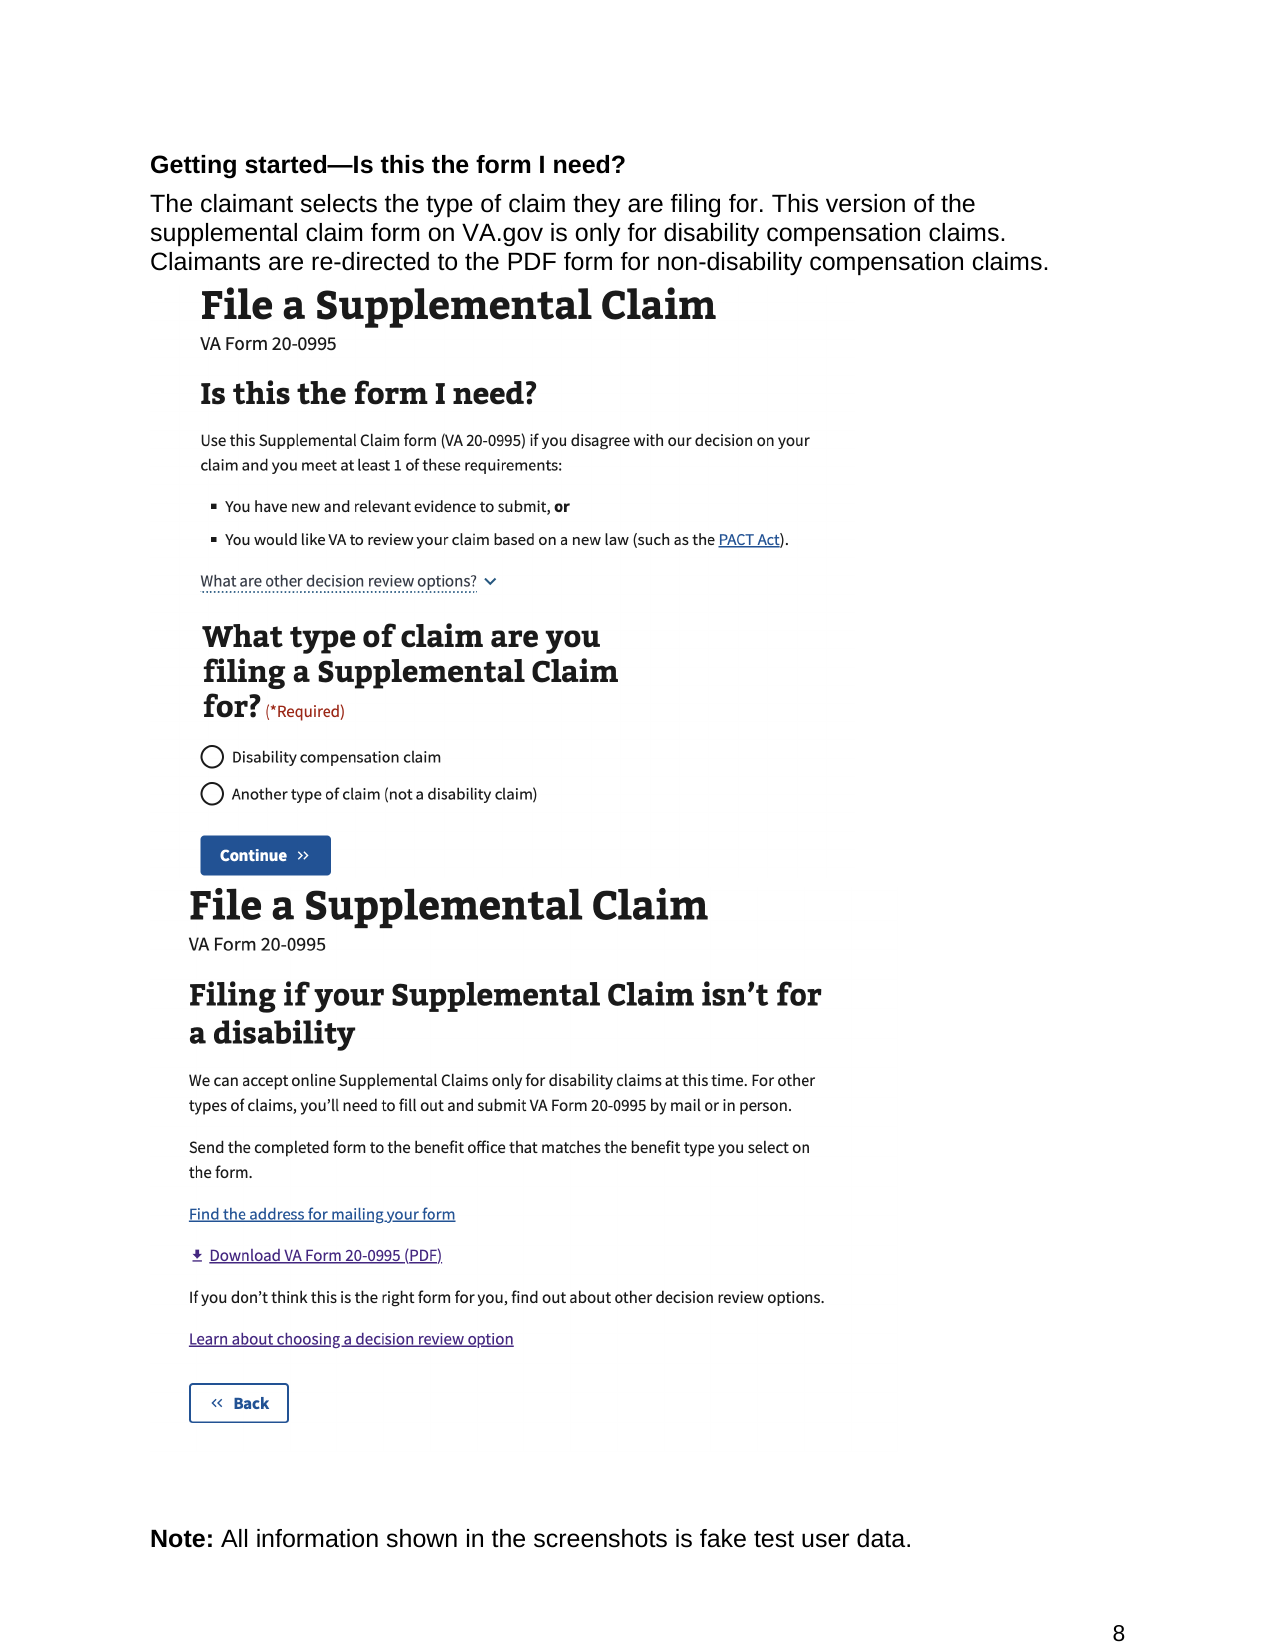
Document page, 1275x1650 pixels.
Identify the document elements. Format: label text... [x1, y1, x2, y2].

text The claimant selects the type of claim they are filing for. This version of the supplemental claim form on VA.gov is only for disability compensation claims. Claimants are re-directed to the PDF form for non-disability compensation claims. [150, 189, 1125, 275]
subtitle Getting started—Is this the form I need? [150, 150, 1125, 179]
picture [150, 285, 856, 878]
picture [150, 887, 898, 1452]
